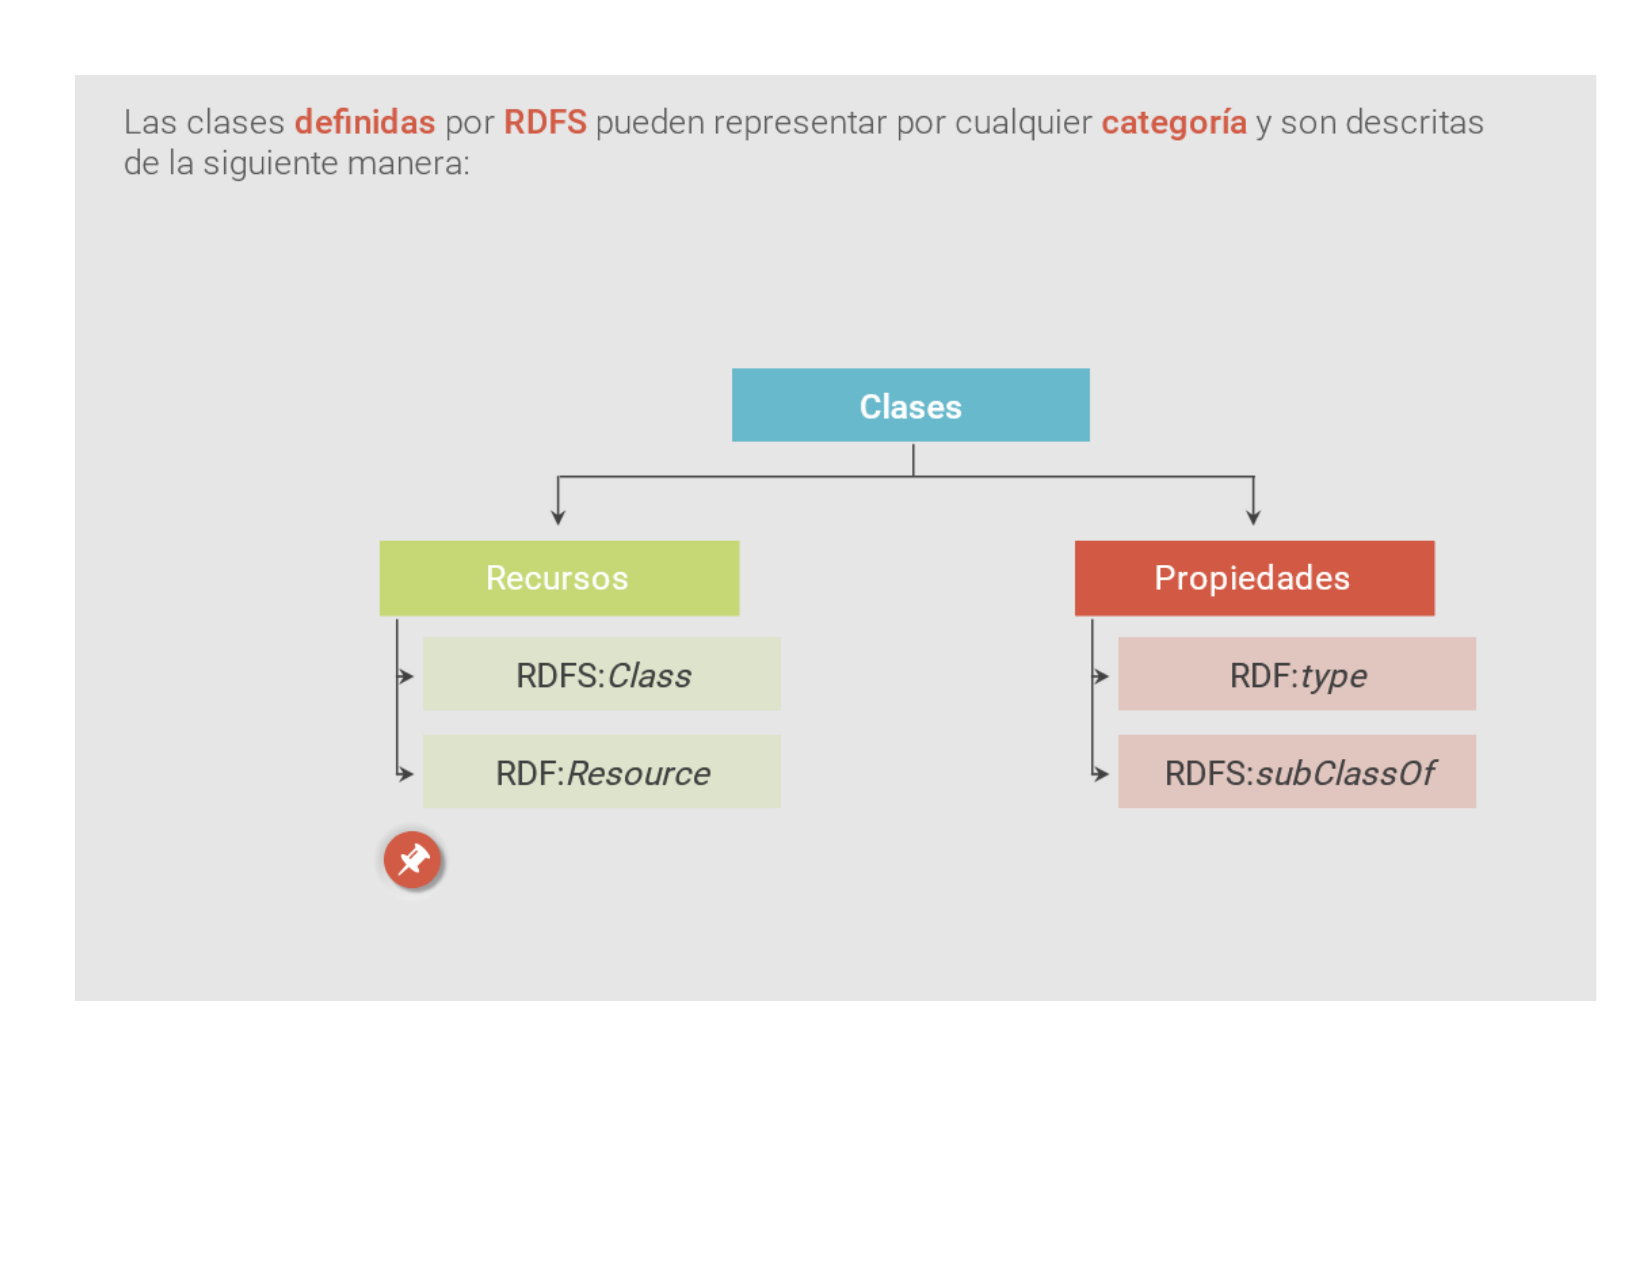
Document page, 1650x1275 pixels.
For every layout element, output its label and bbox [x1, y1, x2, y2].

picture [75, 75, 1597, 1001]
